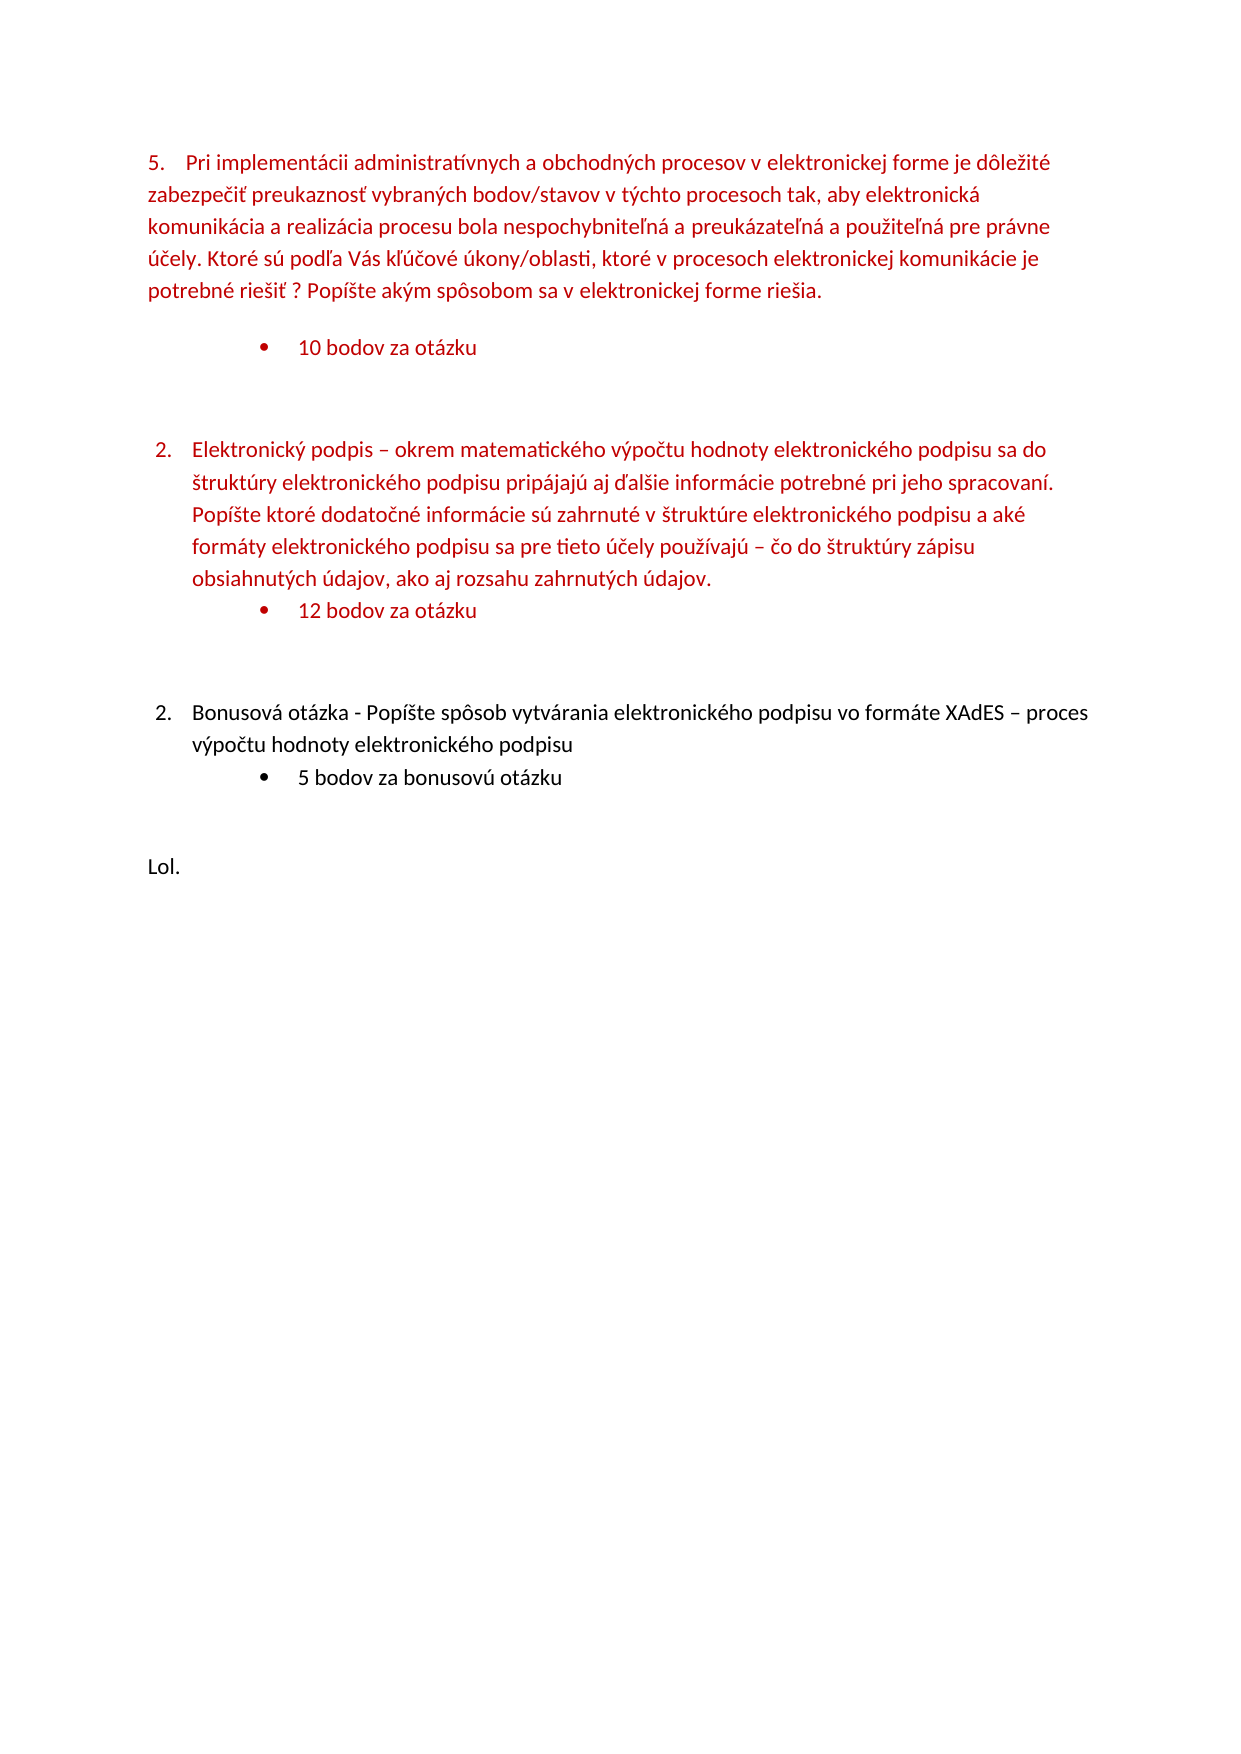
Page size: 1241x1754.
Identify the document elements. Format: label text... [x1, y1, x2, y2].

list Bonusová otázka - Popíšte spôsob vytvárania elektronického podpisu vo formáte XAdES – proces výpočtu hodnoty elektronického podpisu [155, 698, 1093, 758]
text Lol. [148, 852, 1093, 880]
text 5. Pri implementácii administratívnych a obchodných procesov v elektronickej forme je dôležité zabezpečiť preukaznosť vybraných bodov/stavov v týchto procesoch tak, aby elektronická komunikácia a realizácia procesu bola nespochybniteľná a preukázateľná a použiteľná pre právne účely. Ktoré sú podľa Vás kľúčové úkony/oblasti, ktoré v procesoch elektronickej komunikácie je potrebné riešiť ? Popíšte akým spôsobom sa v elektronickej forme riešia. [148, 148, 1093, 304]
list 5 bodov za bonusovú otázku [260, 763, 1093, 791]
list 10 bodov za otázku [260, 333, 1093, 362]
list 12 bodov za otázku [260, 596, 1093, 624]
list Elektronický podpis – okrem matematického výpočtu hodnoty elektronického podpisu sa do štruktúry elektronického podpisu pripájajú aj ďalšie informácie potrebné pri jeho spracovaní. Popíšte ktoré dodatočné informácie sú zahrnuté v štruktúre elektronického podpisu a aké formáty elektronického podpisu sa pre tieto účely používajú – čo do štruktúry zápisu obsiahnutých údajov, ako aj rozsahu zahrnutých údajov. [155, 435, 1093, 592]
